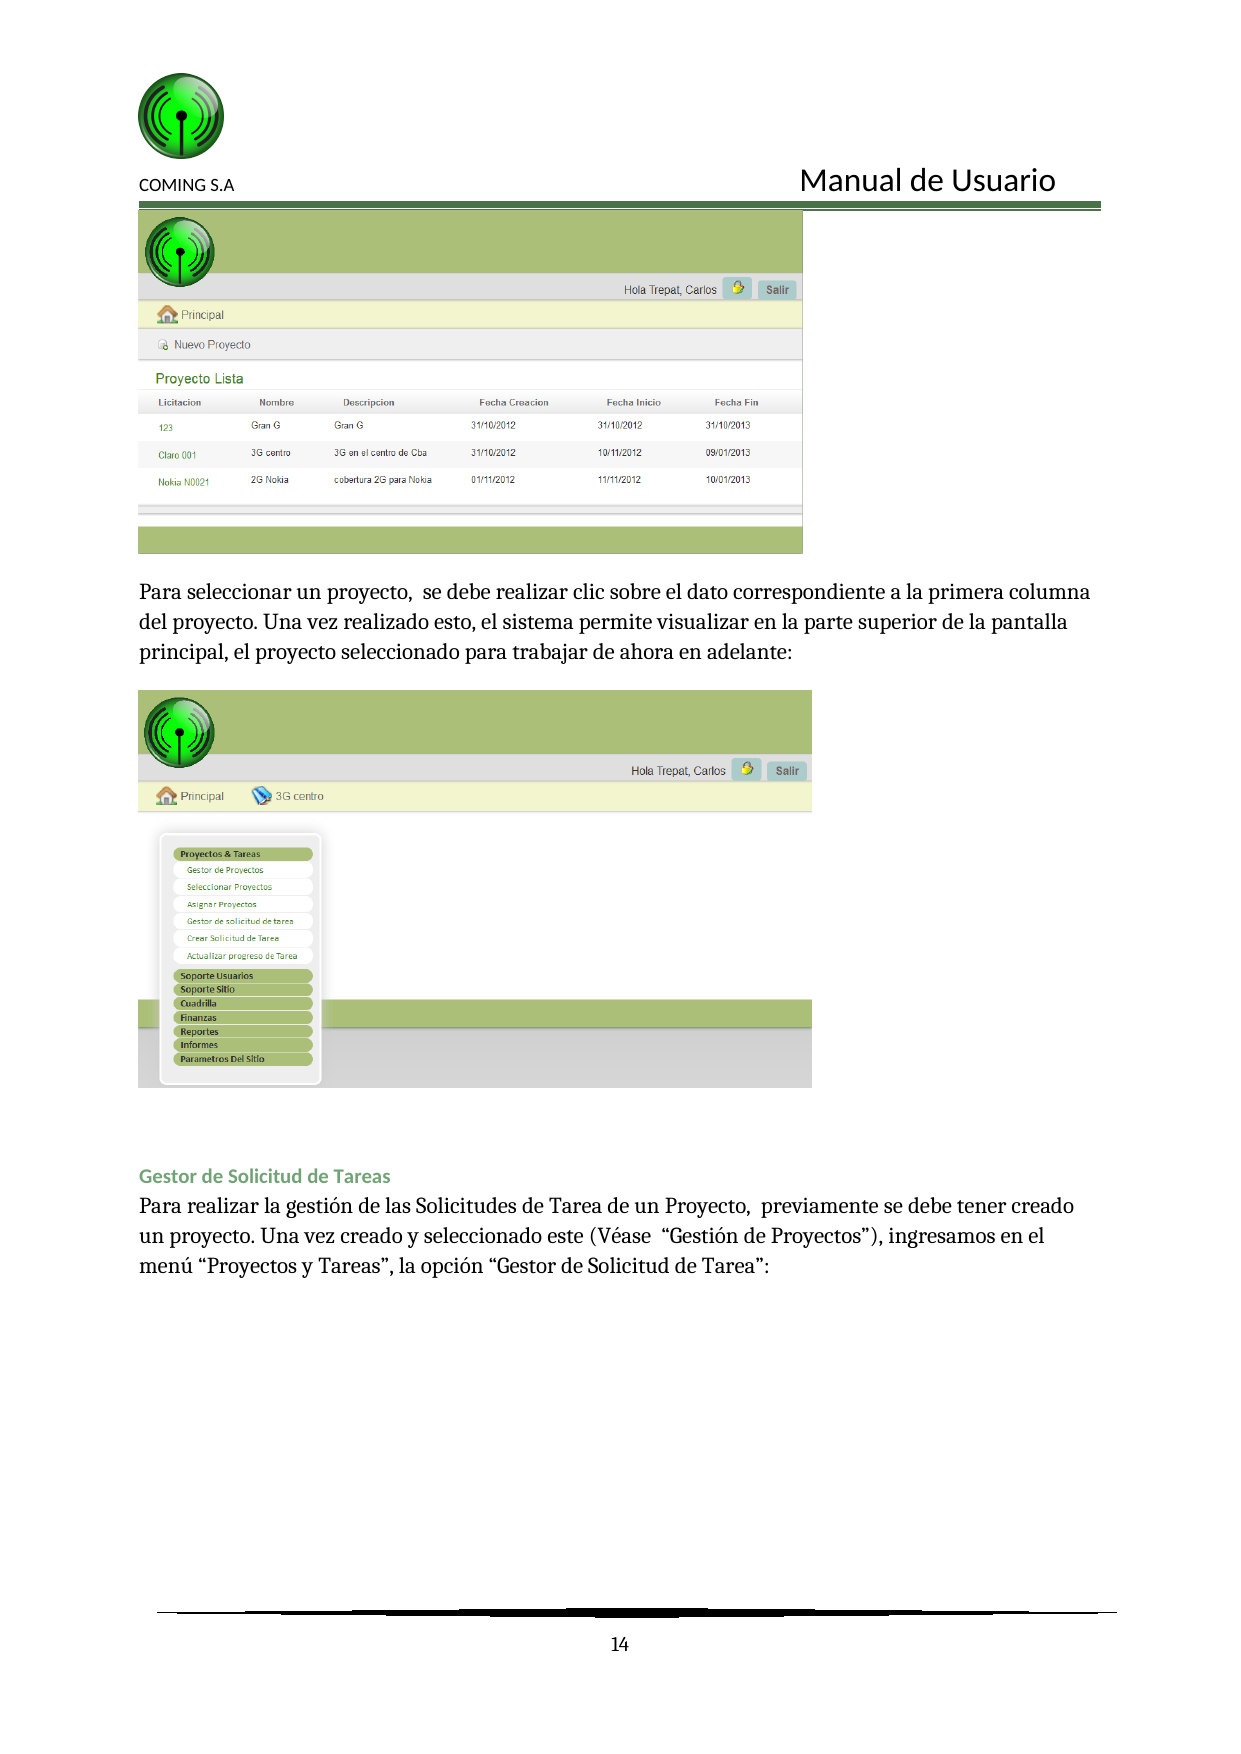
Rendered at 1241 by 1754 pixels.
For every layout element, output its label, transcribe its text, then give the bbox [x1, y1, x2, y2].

picture [138, 690, 812, 1088]
subtitle Gestor de Solicitud de Tareas [139, 1164, 1101, 1189]
text Para seleccionar un proyecto, se debe realizar clic sobre el dato correspondiente a la primera columna del proyecto. Una vez realizado esto, el sistema permite visualizar en la parte superior de la pantalla principal, el proyecto seleccionado para trabajar de ahora en adelante: [139, 579, 1101, 665]
picture [138, 210, 803, 554]
picture [138, 73, 224, 159]
text Para realizar la gestión de las Solicitudes de Tarea de un Proyecto, previamente se debe tener creado un proyecto. Una vez creado y seleccionado este (Véase “Gestión de Proyectos”), ingresamos en el menú “Proyectos y Tareas”, la opción “Gestor de Solicitud de Tarea”: [139, 1193, 1101, 1280]
